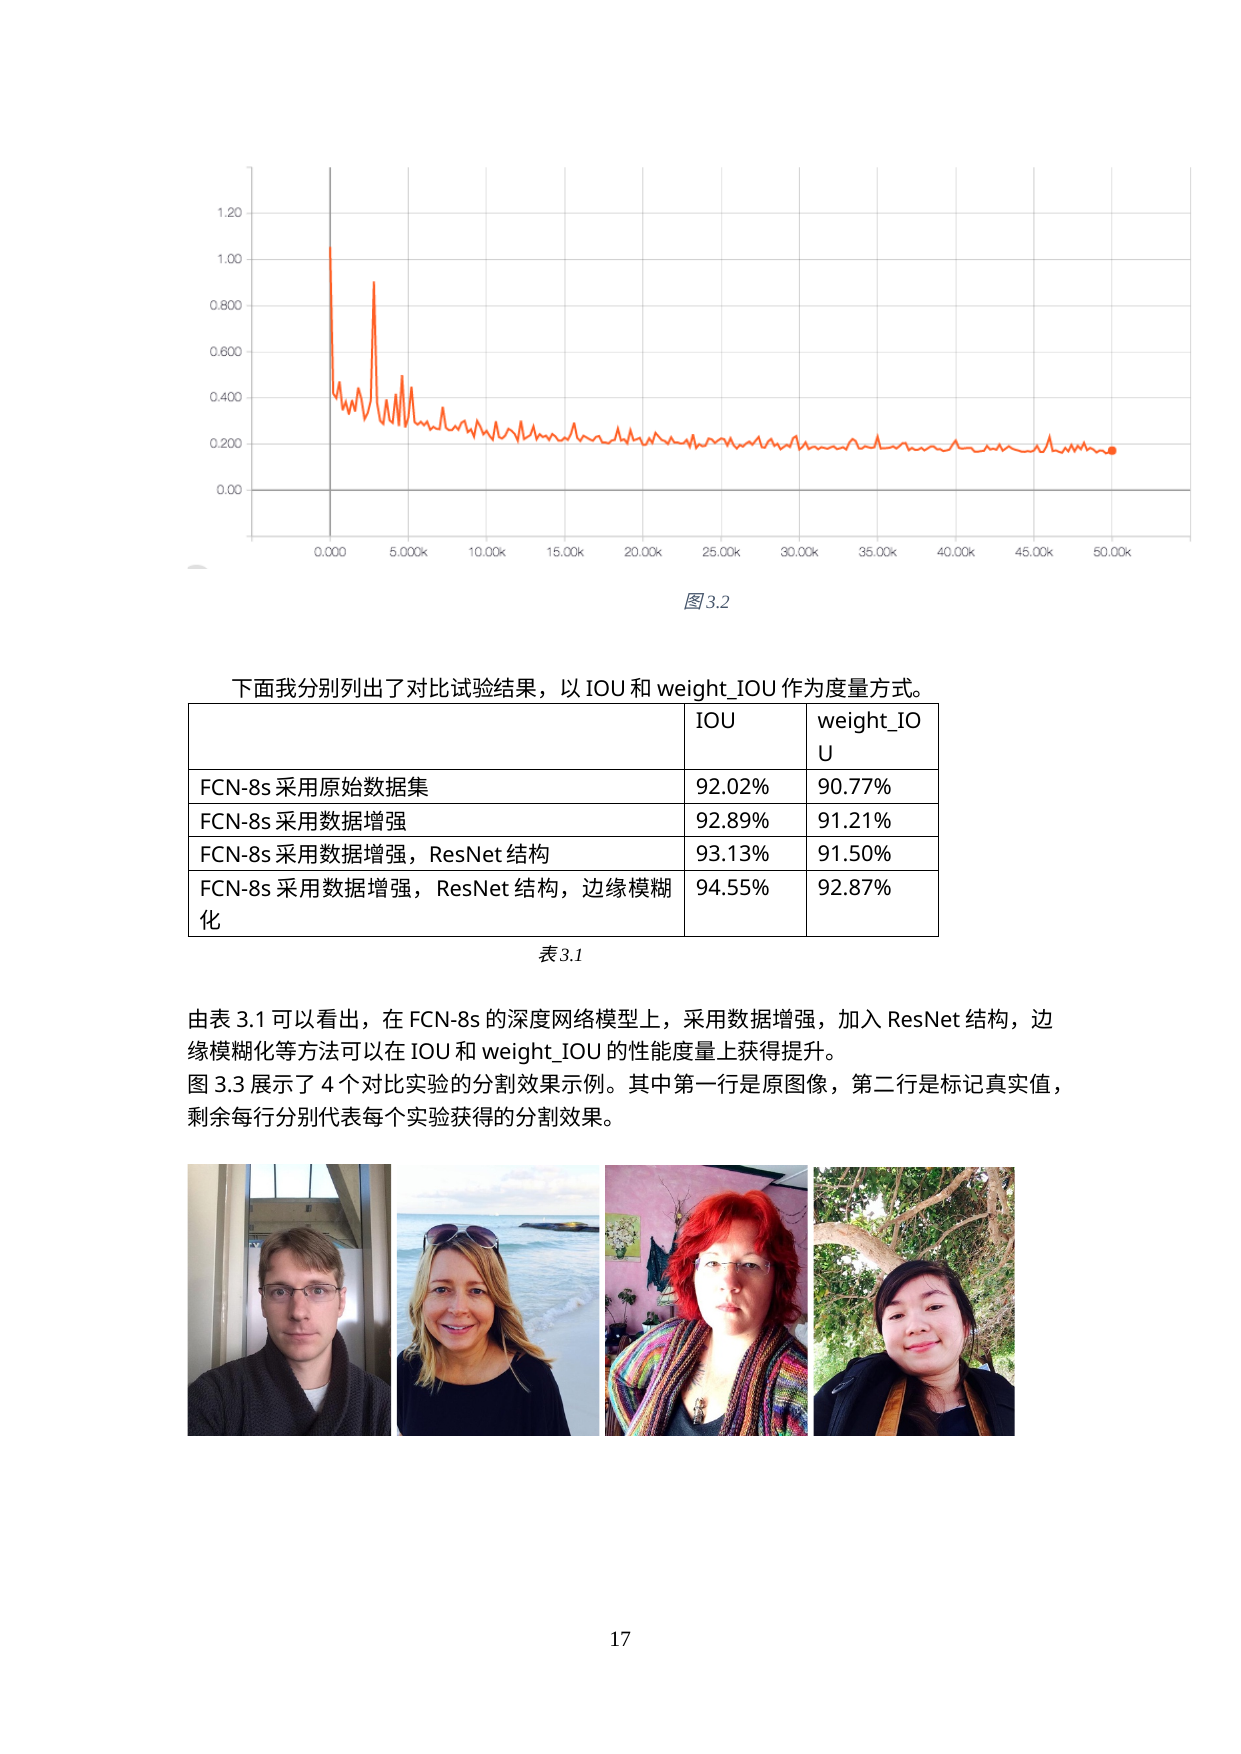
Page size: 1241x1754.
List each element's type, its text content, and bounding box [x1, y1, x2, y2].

table_cell 92.89% [685, 804, 806, 836]
table_cell FCN-8s采用数据增强，ResNet结构，边缘模糊化 [189, 871, 684, 936]
table_cell 91.50% [807, 837, 938, 869]
text 图3.2 [187, 584, 1053, 617]
picture [187, 1164, 392, 1436]
text 下面我分别列出了对比试验结果，以IOU和weight_IOU作为度量方式。 [187, 670, 1053, 703]
table_header [189, 704, 684, 769]
table_cell 90.77% [807, 770, 938, 802]
table_cell FCN-8s采用原始数据集 [189, 770, 684, 802]
table_cell 91.21% [807, 804, 938, 836]
picture [187, 162, 1209, 569]
text 图3.3展示了4个对比实验的分割效果示例。其中第一行是原图像，第二行是标记真实值，剩余每行分别代表每个实验获得的分割效果。 [187, 1067, 1053, 1132]
table_cell FCN-8s采用数据增强 [189, 804, 684, 836]
table_cell 92.87% [807, 871, 938, 936]
table_header IOU [685, 704, 806, 769]
table_header weight_IOU [807, 704, 938, 769]
picture [605, 1165, 808, 1436]
picture [813, 1167, 1015, 1436]
text 由表3.1可以看出，在FCN-8s的深度网络模型上，采用数据增强，加入ResNet结构，边缘模糊化等方法可以在IOU和weight_IOU的性能度量上获得提升。 [187, 1002, 1053, 1067]
table_cell 93.13% [685, 837, 806, 869]
table_cell 94.55% [685, 871, 806, 936]
text 表3.1 [187, 937, 1053, 969]
picture [396, 1165, 600, 1436]
table_cell FCN-8s采用数据增强，ResNet结构 [189, 837, 684, 869]
table_cell 92.02% [685, 770, 806, 802]
